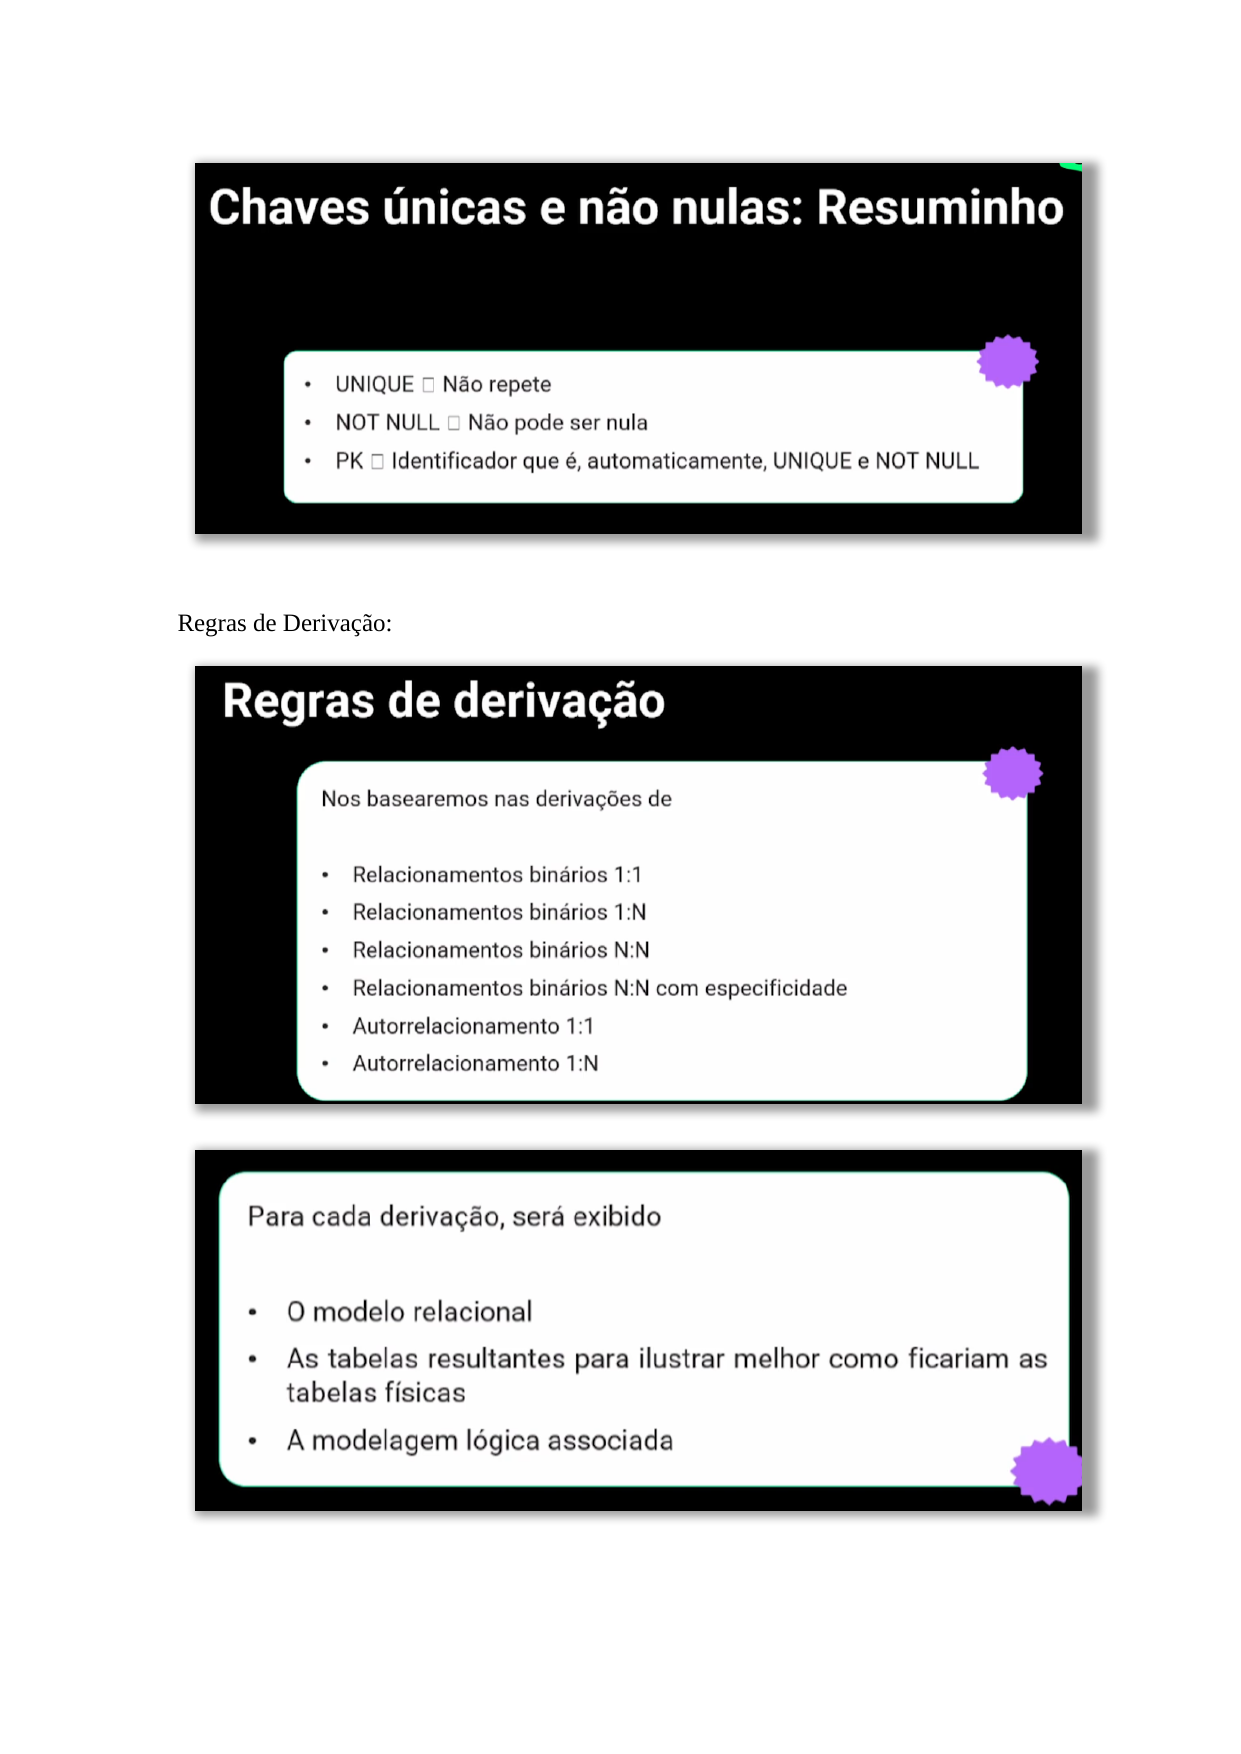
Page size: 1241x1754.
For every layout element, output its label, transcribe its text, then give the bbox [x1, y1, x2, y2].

text Regras de Derivação: [177, 608, 1063, 637]
picture [195, 1150, 1082, 1511]
picture [195, 666, 1082, 1104]
picture [195, 163, 1082, 534]
